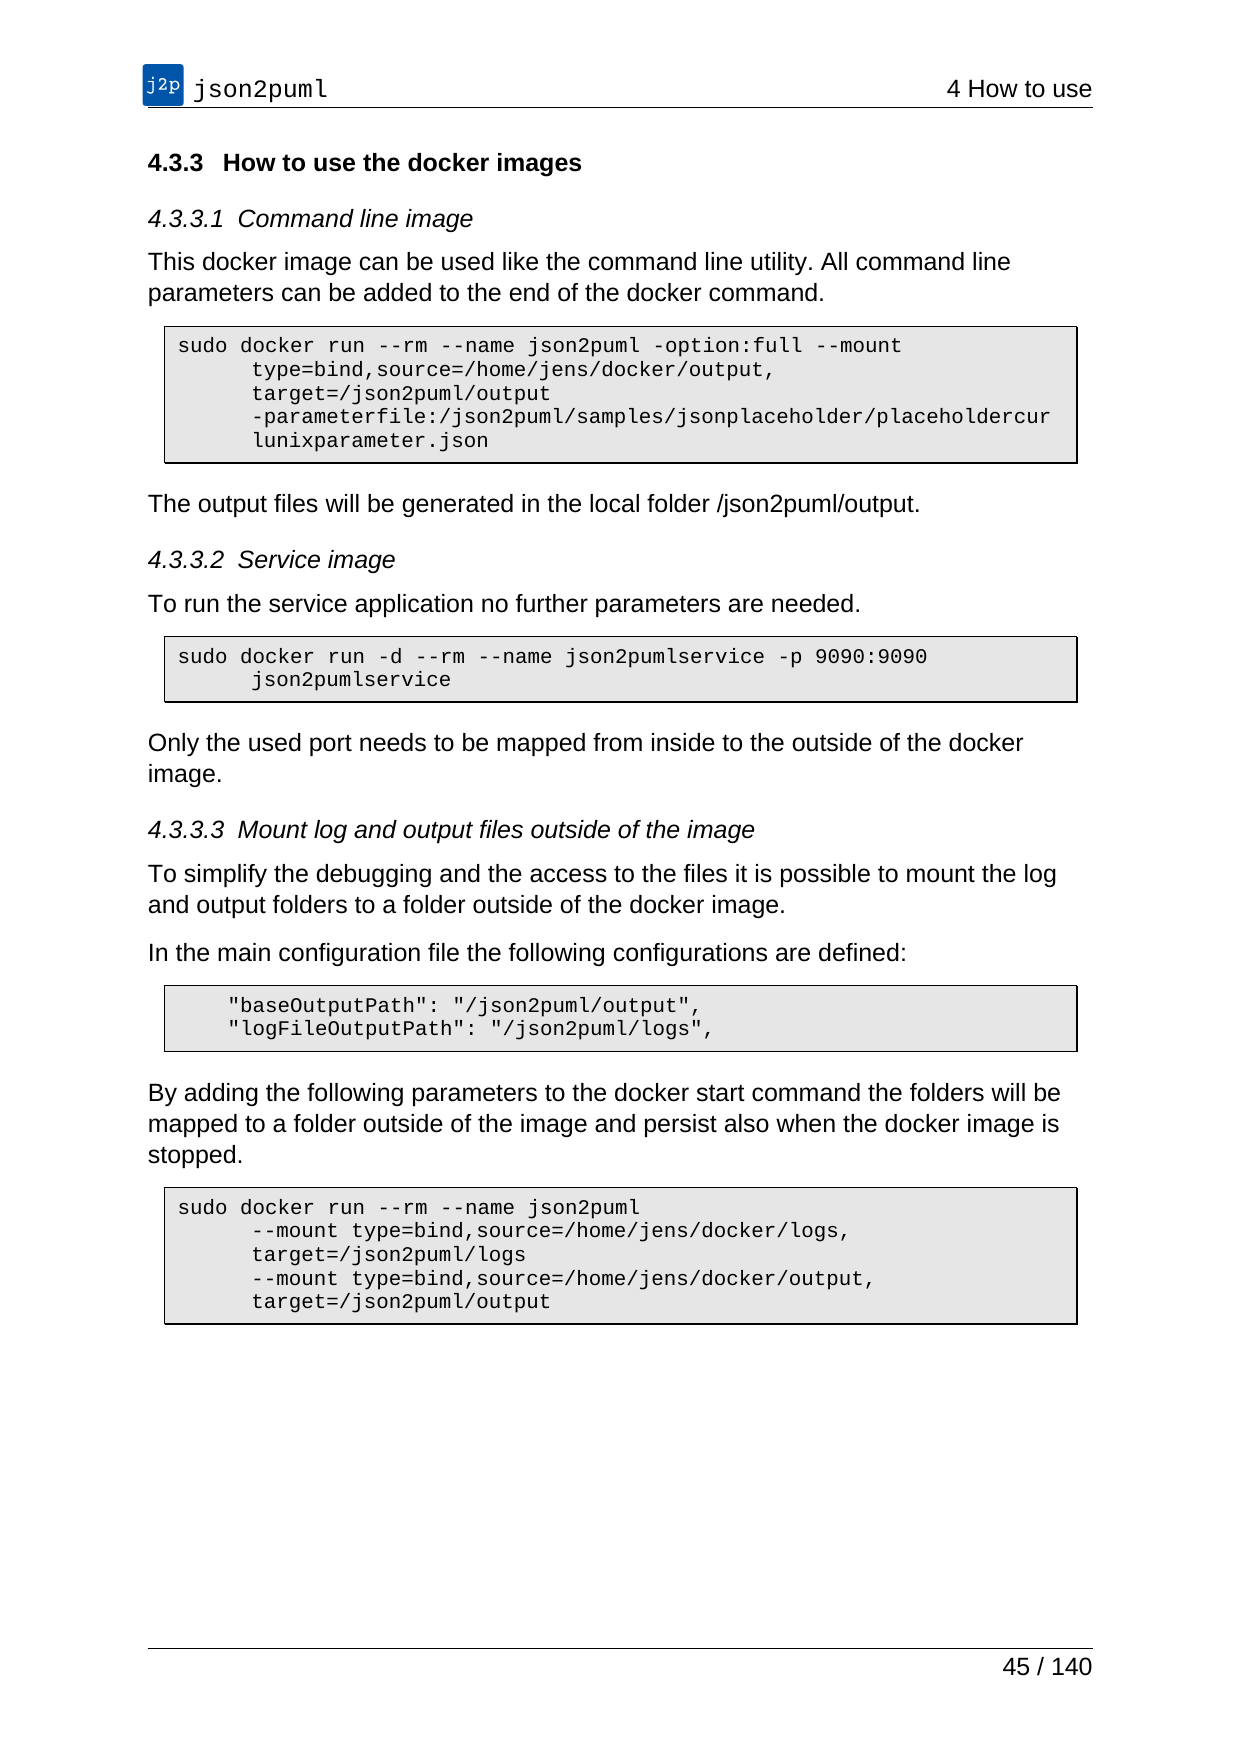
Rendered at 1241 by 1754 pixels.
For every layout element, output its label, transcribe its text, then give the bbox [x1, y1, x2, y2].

text The output files will be generated in the local folder /json2puml/output. [148, 489, 1093, 518]
text Only the used port needs to be mapped from inside to the outside of the docker image. [148, 728, 1093, 788]
subtitle How to use the docker images [148, 148, 1093, 176]
text sudo docker run --rm --name json2puml --mount type=bind,source=/home/jens/docker/logs, target=/json2puml/logs --mount type=bind,source=/home/jens/docker/output, target=/json2puml/output [165, 1188, 1076, 1323]
text "logFileOutputPath": "/json2puml/logs", [165, 1009, 1076, 1051]
text sudo docker run --rm --name json2puml -option:full --mount type=bind,source=/home/jens/docker/output, target=/json2puml/output -parameterfile:/json2puml/samples/jsonplaceholder/placeholdercurlunixparameter.json [165, 327, 1076, 462]
text sudo docker run -d --rm --name json2pumlservice -p 9090:9090 json2pumlservice [165, 637, 1076, 701]
subtitle Service image [148, 545, 1093, 574]
text To run the service application no further parameters are needed. [148, 588, 1093, 617]
text This docker image can be used like the command line utility. All command line parameters can be added to the end of the docker command. [148, 247, 1093, 307]
text In the main configuration file the following configurations are defined: [148, 938, 1093, 966]
subtitle Command line image [148, 204, 1093, 232]
text "baseOutputPath": "/json2puml/output", [165, 986, 1076, 1009]
subtitle Mount log and output files outside of the image [148, 815, 1093, 844]
text To simplify the debugging and the access to the files it is possible to mount the log and output folders to a folder outside of the docker image. [148, 859, 1093, 919]
text By adding the following parameters to the docker start command the folders will be mapped to a folder outside of the image and persist also when the docker image is stopped. [148, 1077, 1093, 1168]
picture [142, 64, 184, 106]
